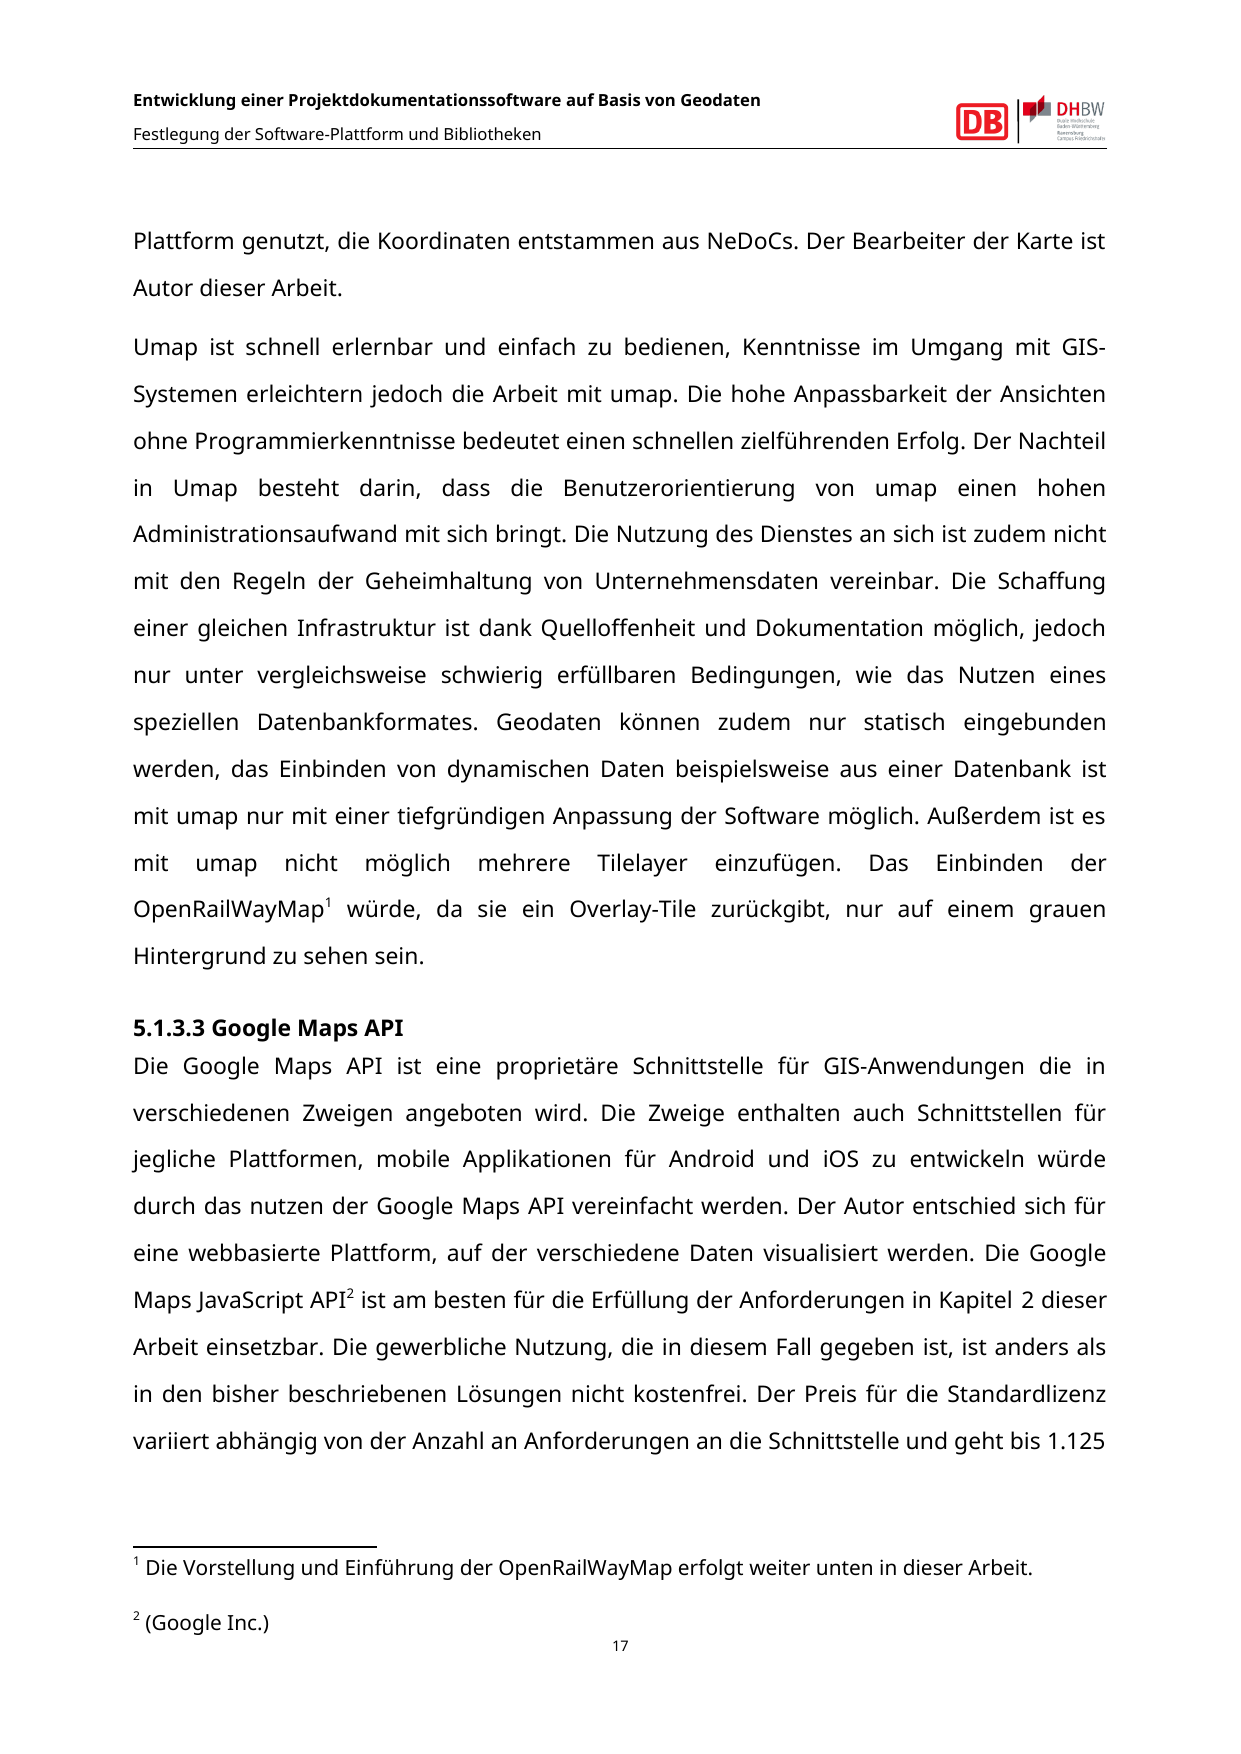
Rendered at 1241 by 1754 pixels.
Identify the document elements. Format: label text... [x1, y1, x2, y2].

subtitle Google Maps API [133, 1012, 1107, 1043]
picture [956, 103, 1009, 141]
picture [1023, 95, 1106, 141]
text Umap ist schnell erlernbar und einfach zu bedienen, Kenntnisse im Umgang mit GIS-Systemen erleichtern jedoch die Arbeit mit umap. Die hohe Anpassbarkeit der Ansichten ohne Programmierkenntnisse bedeutet einen schnellen zielführenden Erfolg. Der Nachteil in Umap besteht darin, dass die Benutzerorientierung von umap einen hohen Administrationsaufwand mit sich bringt. Die Nutzung des Dienstes an sich ist zudem nicht mit den Regeln der Geheimhaltung von Unternehmensdaten vereinbar. Die Schaffung einer gleichen Infrastruktur ist dank Quelloffenheit und Dokumentation möglich, jedoch nur unter vergleichsweise schwierig erfüllbaren Bedingungen, wie das Nutzen eines speziellen Datenbankformates. Geodaten können zudem nur statisch eingebunden werden, das Einbinden von dynamischen Daten beispielsweise aus einer Datenbank ist mit umap nur mit einer tiefgründigen Anpassung der Software möglich. Außerdem ist es mit umap nicht möglich mehrere Tilelayer einzufügen. Das Einbinden der OpenRailWayMap würde, da sie ein Overlay-Tile zurückgibt, nur auf einem grauen Hintergrund zu sehen sein. [133, 331, 1107, 972]
